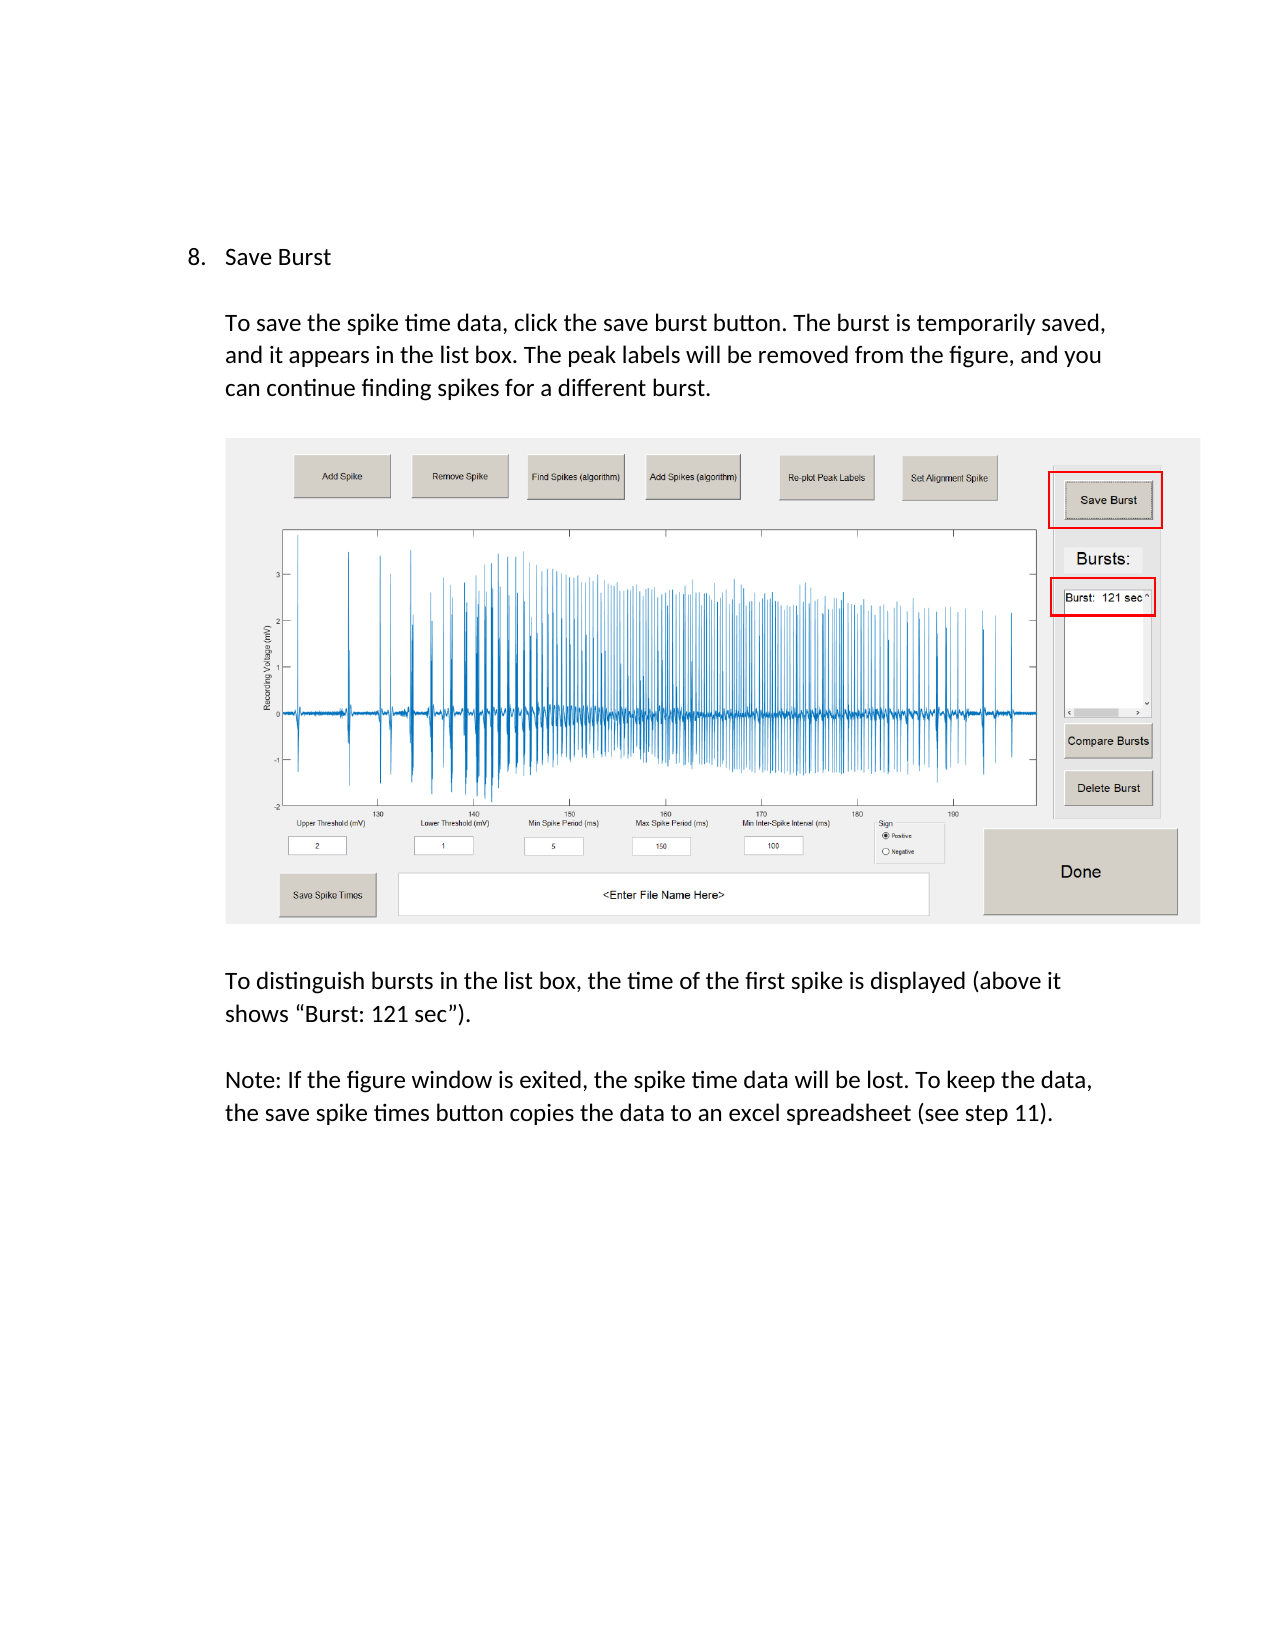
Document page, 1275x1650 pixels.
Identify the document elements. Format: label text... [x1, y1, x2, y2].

text Note: If the figure window is exited, the spike time data will be lost. To keep the data, the save spike times button copies the data to an excel spreadsheet (see step 11). [225, 1064, 1125, 1127]
picture [225, 438, 1201, 924]
subtitle Save Burst [187, 241, 1125, 271]
text To save the spike time data, click the save burst button. The burst is temporarily saved, and it appears in the list box. The peak labels will be removed from the figure, and you can continue finding spikes for a different burst. [225, 307, 1125, 403]
text To distinguish bursts in the list box, the time of the first spike is displayed (above it shows “Burst: 121 sec”). [225, 965, 1125, 1028]
